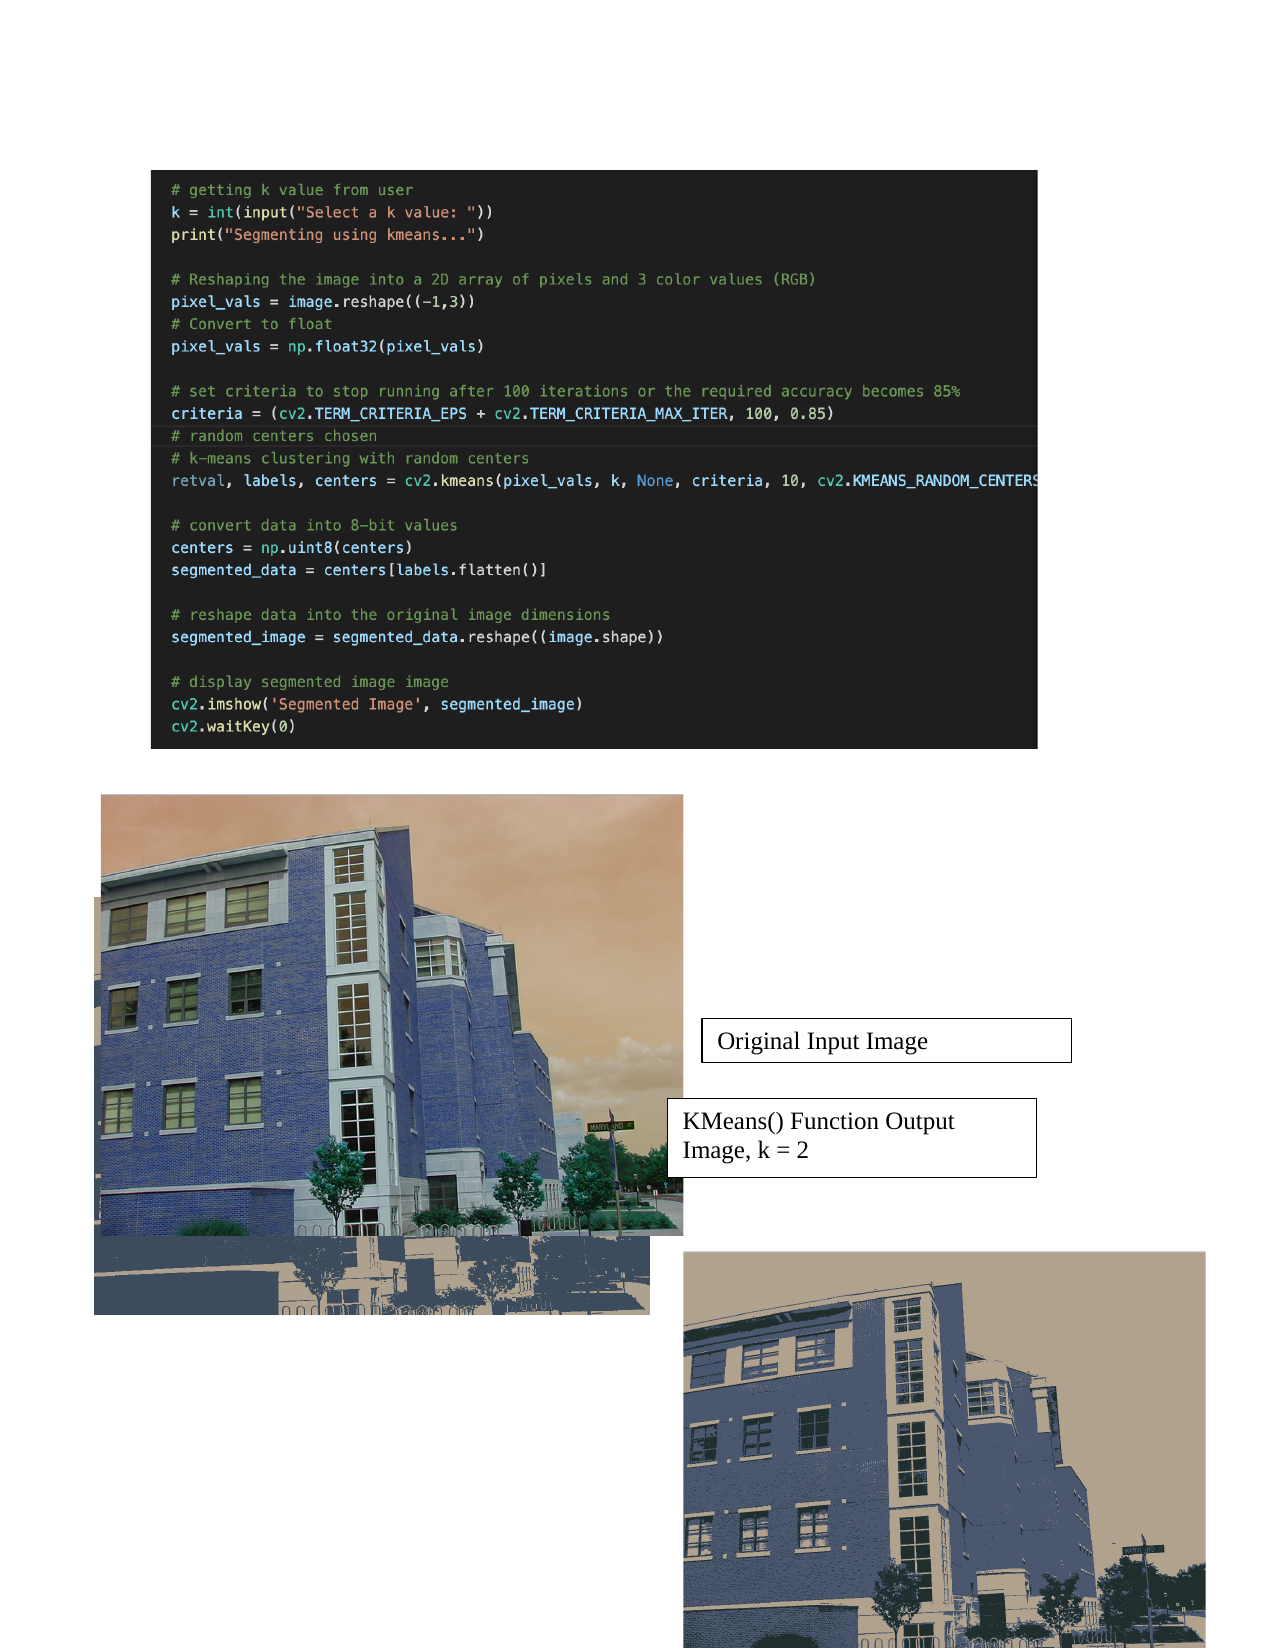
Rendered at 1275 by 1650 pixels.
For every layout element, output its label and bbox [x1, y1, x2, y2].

picture [150, 170, 1038, 748]
picture [682, 1251, 1206, 1647]
picture [93, 794, 683, 1314]
